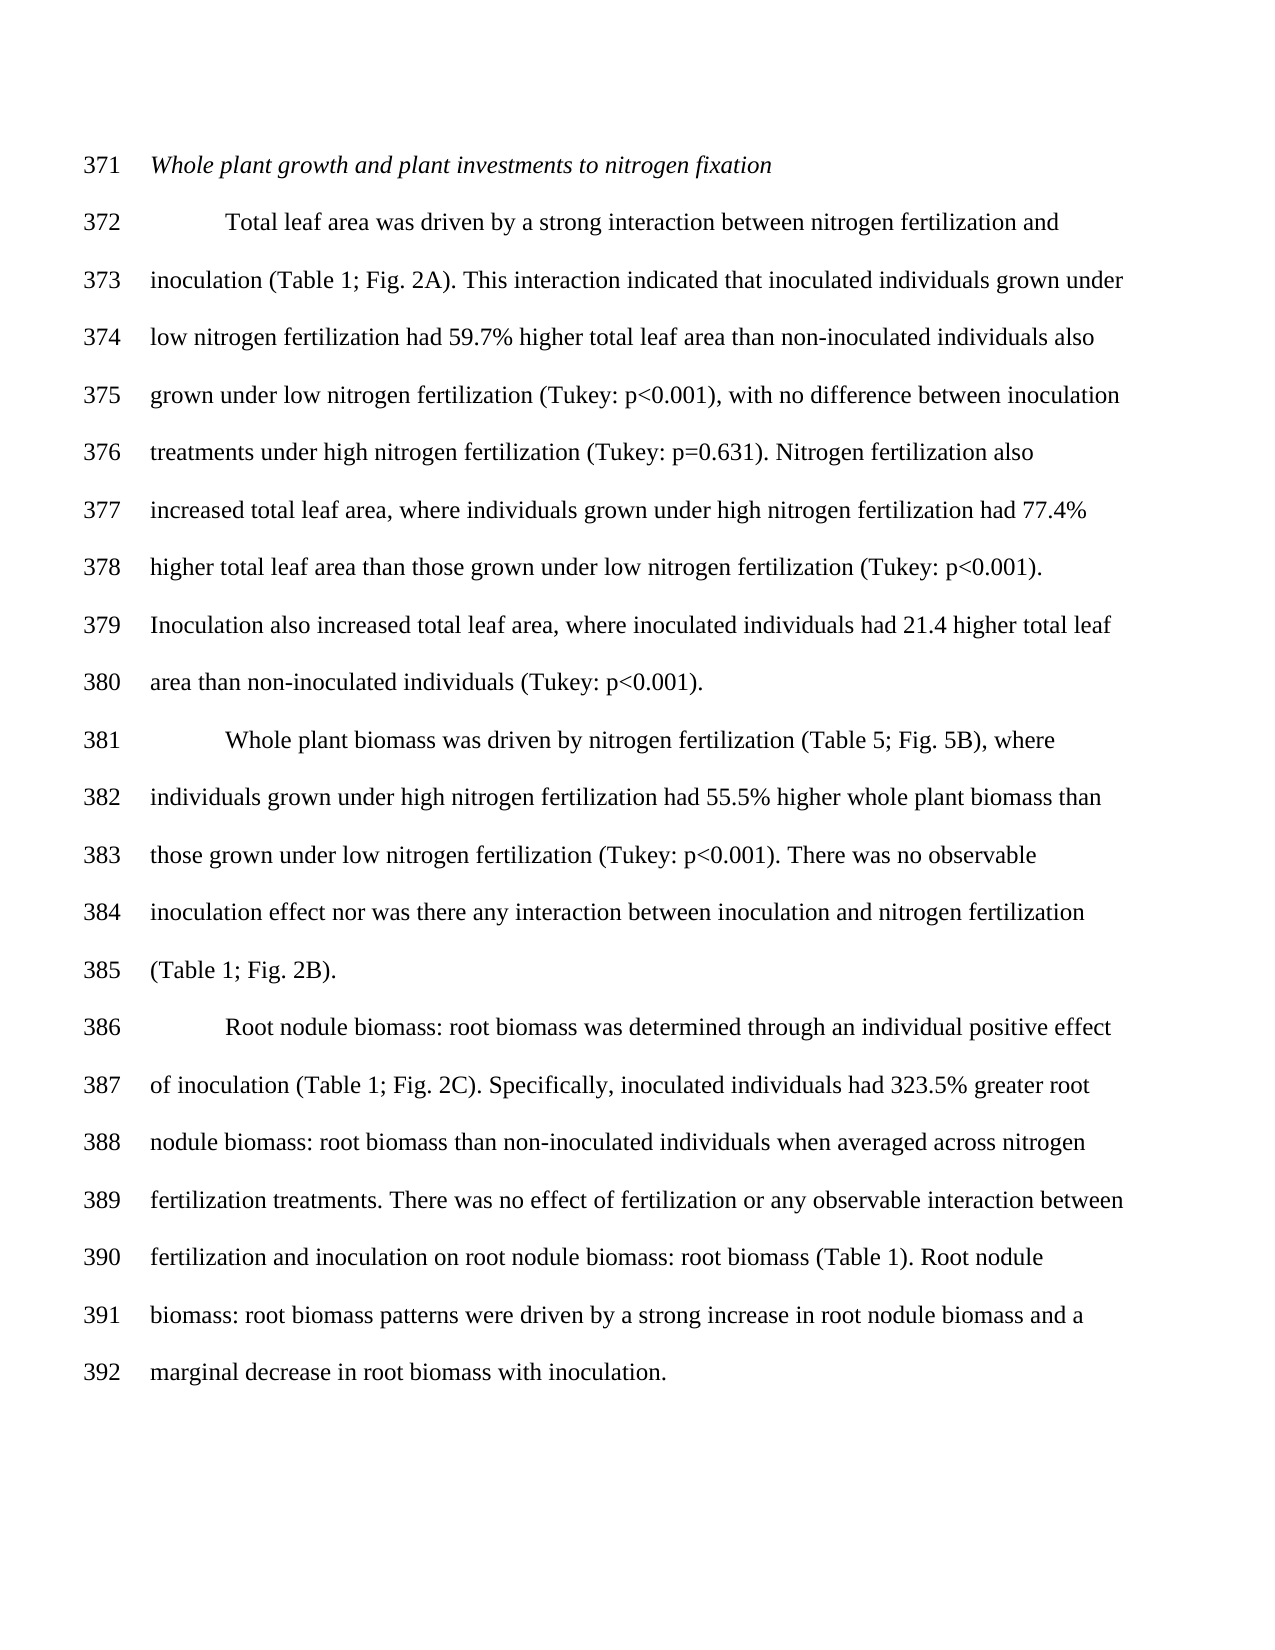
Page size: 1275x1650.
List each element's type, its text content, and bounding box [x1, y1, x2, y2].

text Total leaf area was driven by a strong interaction between nitrogen fertilization and inoculation (Table 1; Fig. 2A). This interaction indicated that inoculated individuals grown under low nitrogen fertilization had 59.7% higher total leaf area than non-inoculated individuals also grown under low nitrogen fertilization (Tukey: p<0.001), with no difference between inoculation treatments under high nitrogen fertilization (Tukey: p=0.631). Nitrogen fertilization also increased total leaf area, where individuals grown under high nitrogen fertilization had 77.4% higher total leaf area than those grown under low nitrogen fertilization (Tukey: p<0.001). Inoculation also increased total leaf area, where inoculated individuals had 21.4 higher total leaf area than non-inoculated individuals (Tukey: p<0.001). [150, 207, 1125, 696]
text Whole plant growth and plant investments to nitrogen fixation [150, 150, 1125, 179]
text Root nodule biomass: root biomass was determined through an individual positive effect of inoculation (Table 1; Fig. 2C). Specifically, inoculated individuals had 323.5% greater root nodule biomass: root biomass than non-inoculated individuals when averaged across nitrogen fertilization treatments. There was no effect of fertilization or any observable interaction between fertilization and inoculation on root nodule biomass: root biomass (Table 1). Root nodule biomass: root biomass patterns were driven by a strong increase in root nodule biomass and a marginal decrease in root biomass with inoculation. [150, 1012, 1125, 1386]
text Whole plant biomass was driven by nitrogen fertilization (Table 5; Fig. 5B), where individuals grown under high nitrogen fertilization had 55.5% higher whole plant biomass than those grown under low nitrogen fertilization (Tukey: p<0.001). There was no observable inoculation effect nor was there any interaction between inoculation and nitrogen fertilization (Table 1; Fig. 2B). [150, 725, 1125, 984]
